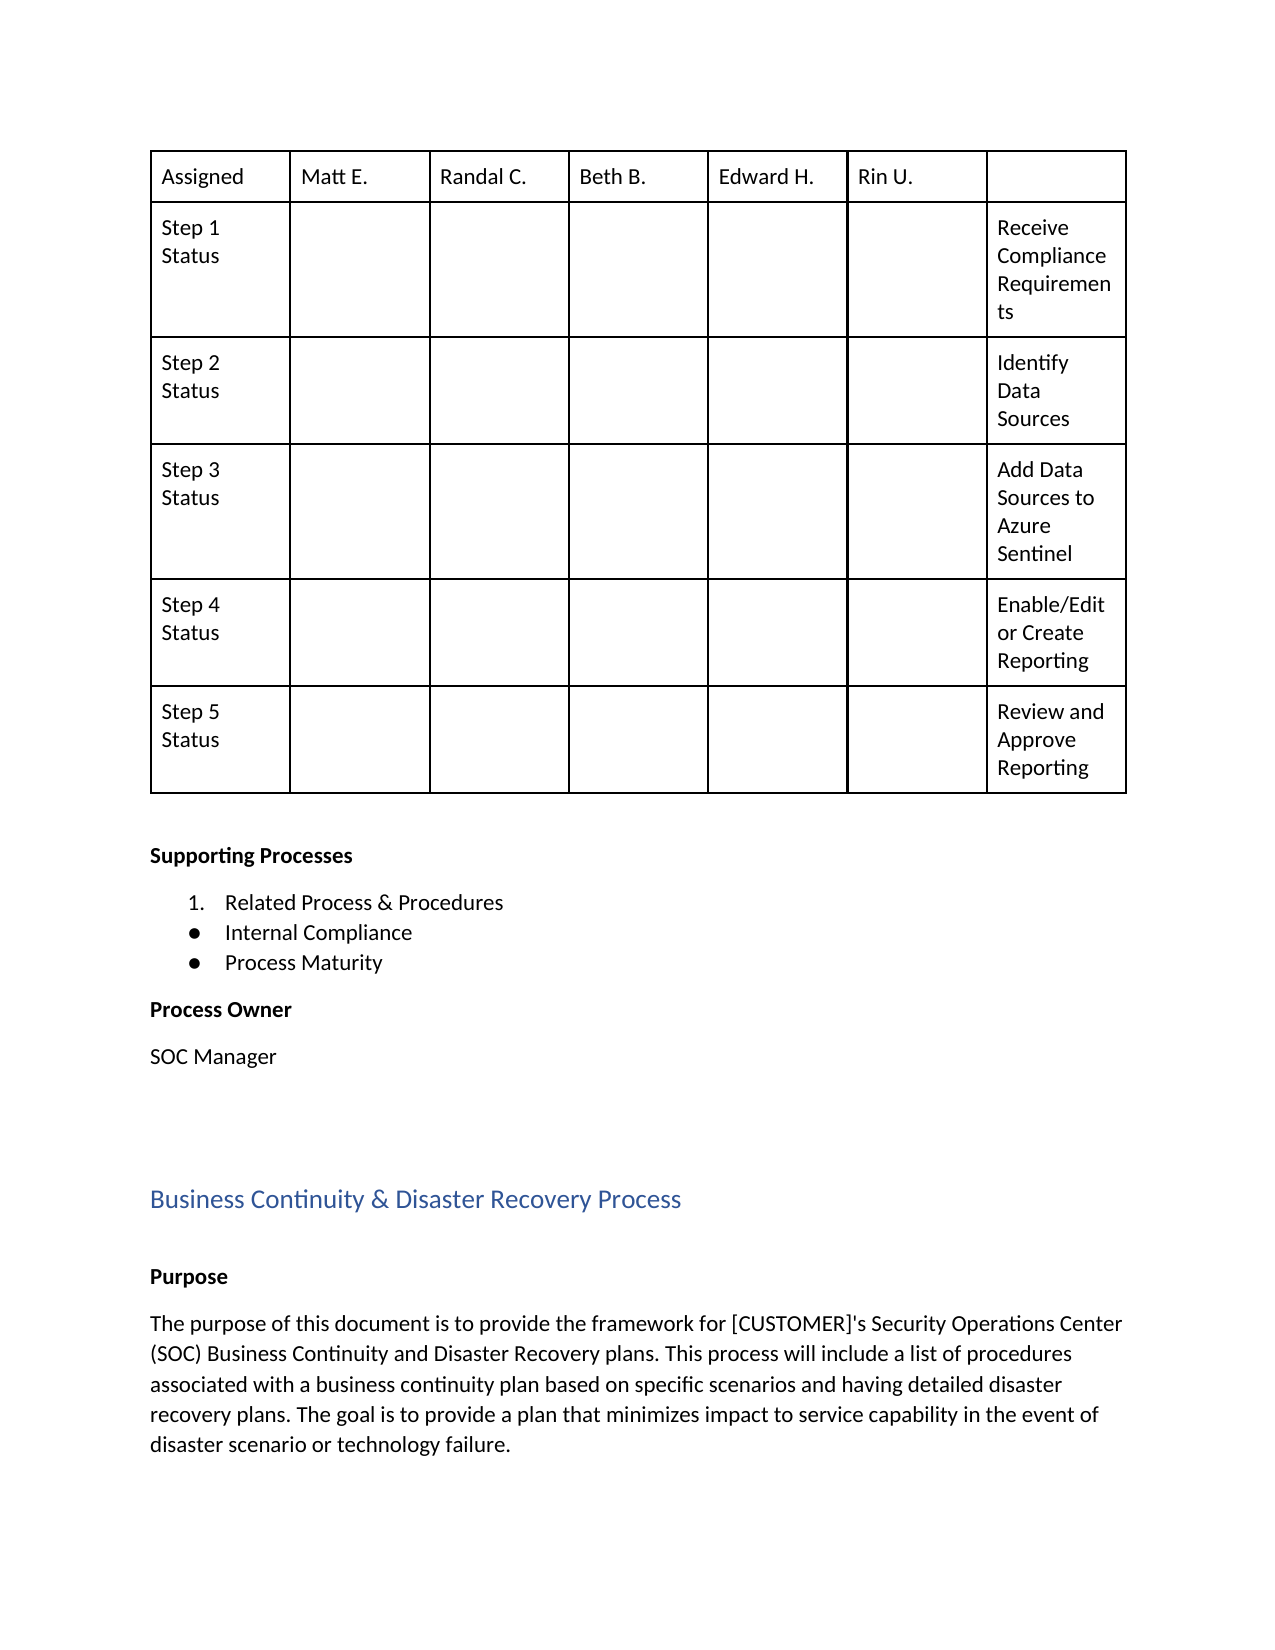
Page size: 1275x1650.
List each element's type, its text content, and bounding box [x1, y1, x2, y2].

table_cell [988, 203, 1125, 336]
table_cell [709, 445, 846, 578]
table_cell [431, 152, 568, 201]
text Process Owner [150, 995, 1125, 1023]
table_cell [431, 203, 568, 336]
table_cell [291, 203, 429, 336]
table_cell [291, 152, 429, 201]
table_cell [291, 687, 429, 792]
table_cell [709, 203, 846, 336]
text Purpose [150, 1262, 1125, 1290]
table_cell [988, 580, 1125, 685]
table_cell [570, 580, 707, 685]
list Related Process & Procedures [187, 888, 1125, 916]
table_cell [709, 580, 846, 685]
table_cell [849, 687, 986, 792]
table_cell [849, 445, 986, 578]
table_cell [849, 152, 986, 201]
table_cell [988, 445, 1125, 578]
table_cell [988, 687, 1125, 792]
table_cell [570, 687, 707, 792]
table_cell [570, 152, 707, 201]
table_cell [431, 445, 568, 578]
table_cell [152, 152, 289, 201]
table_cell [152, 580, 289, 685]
subtitle Business Continuity & Disaster Recovery Process [150, 1182, 1125, 1216]
text The purpose of this document is to provide the framework for [CUSTOMER]'s Security Operations Center (SOC) Business Continuity and Disaster Recovery plans. This process will include a list of procedures associated with a business continuity plan based on specific scenarios and having detailed disaster recovery plans. The goal is to provide a plan that minimizes impact to service capability in the event of disaster scenario or technology failure. [150, 1309, 1125, 1458]
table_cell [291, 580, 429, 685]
text Supporting Processes [150, 841, 1125, 869]
list Internal Compliance [187, 918, 1125, 946]
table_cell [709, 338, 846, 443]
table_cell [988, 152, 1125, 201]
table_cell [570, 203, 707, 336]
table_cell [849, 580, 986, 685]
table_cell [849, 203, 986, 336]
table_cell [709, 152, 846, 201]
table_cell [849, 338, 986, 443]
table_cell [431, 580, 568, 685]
text SOC Manager [150, 1042, 1125, 1070]
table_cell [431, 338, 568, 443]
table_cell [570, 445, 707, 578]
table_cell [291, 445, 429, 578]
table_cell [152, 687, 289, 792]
list Process Maturity [187, 948, 1125, 976]
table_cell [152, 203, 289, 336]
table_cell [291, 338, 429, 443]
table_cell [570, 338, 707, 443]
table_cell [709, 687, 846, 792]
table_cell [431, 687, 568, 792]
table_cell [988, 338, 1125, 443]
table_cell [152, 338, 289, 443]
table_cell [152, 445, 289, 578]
